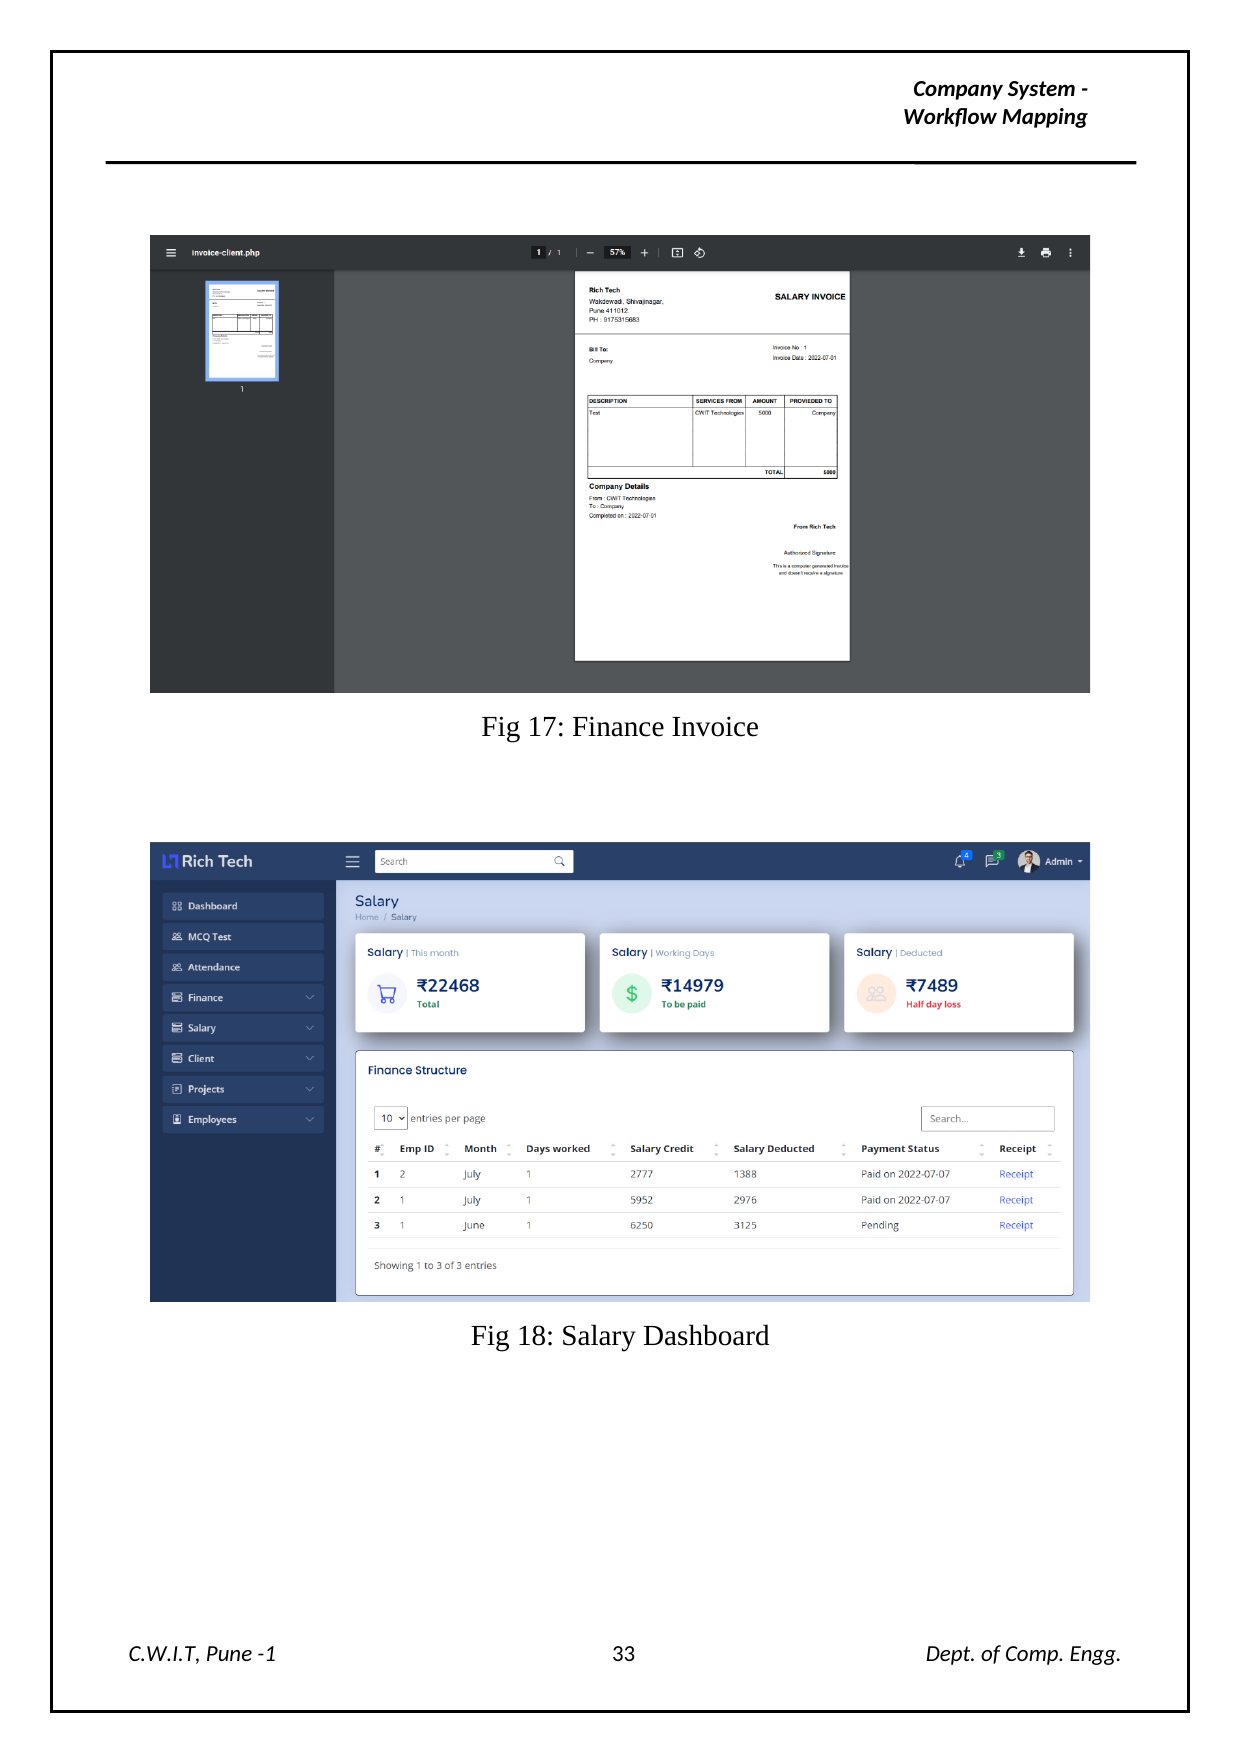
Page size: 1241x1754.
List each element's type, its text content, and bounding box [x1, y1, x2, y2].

picture [150, 235, 1091, 693]
text Fig 17: Finance Invoice [150, 693, 1090, 742]
text Fig 18: Salary Dashboard [150, 1302, 1090, 1351]
picture [150, 842, 1091, 1302]
